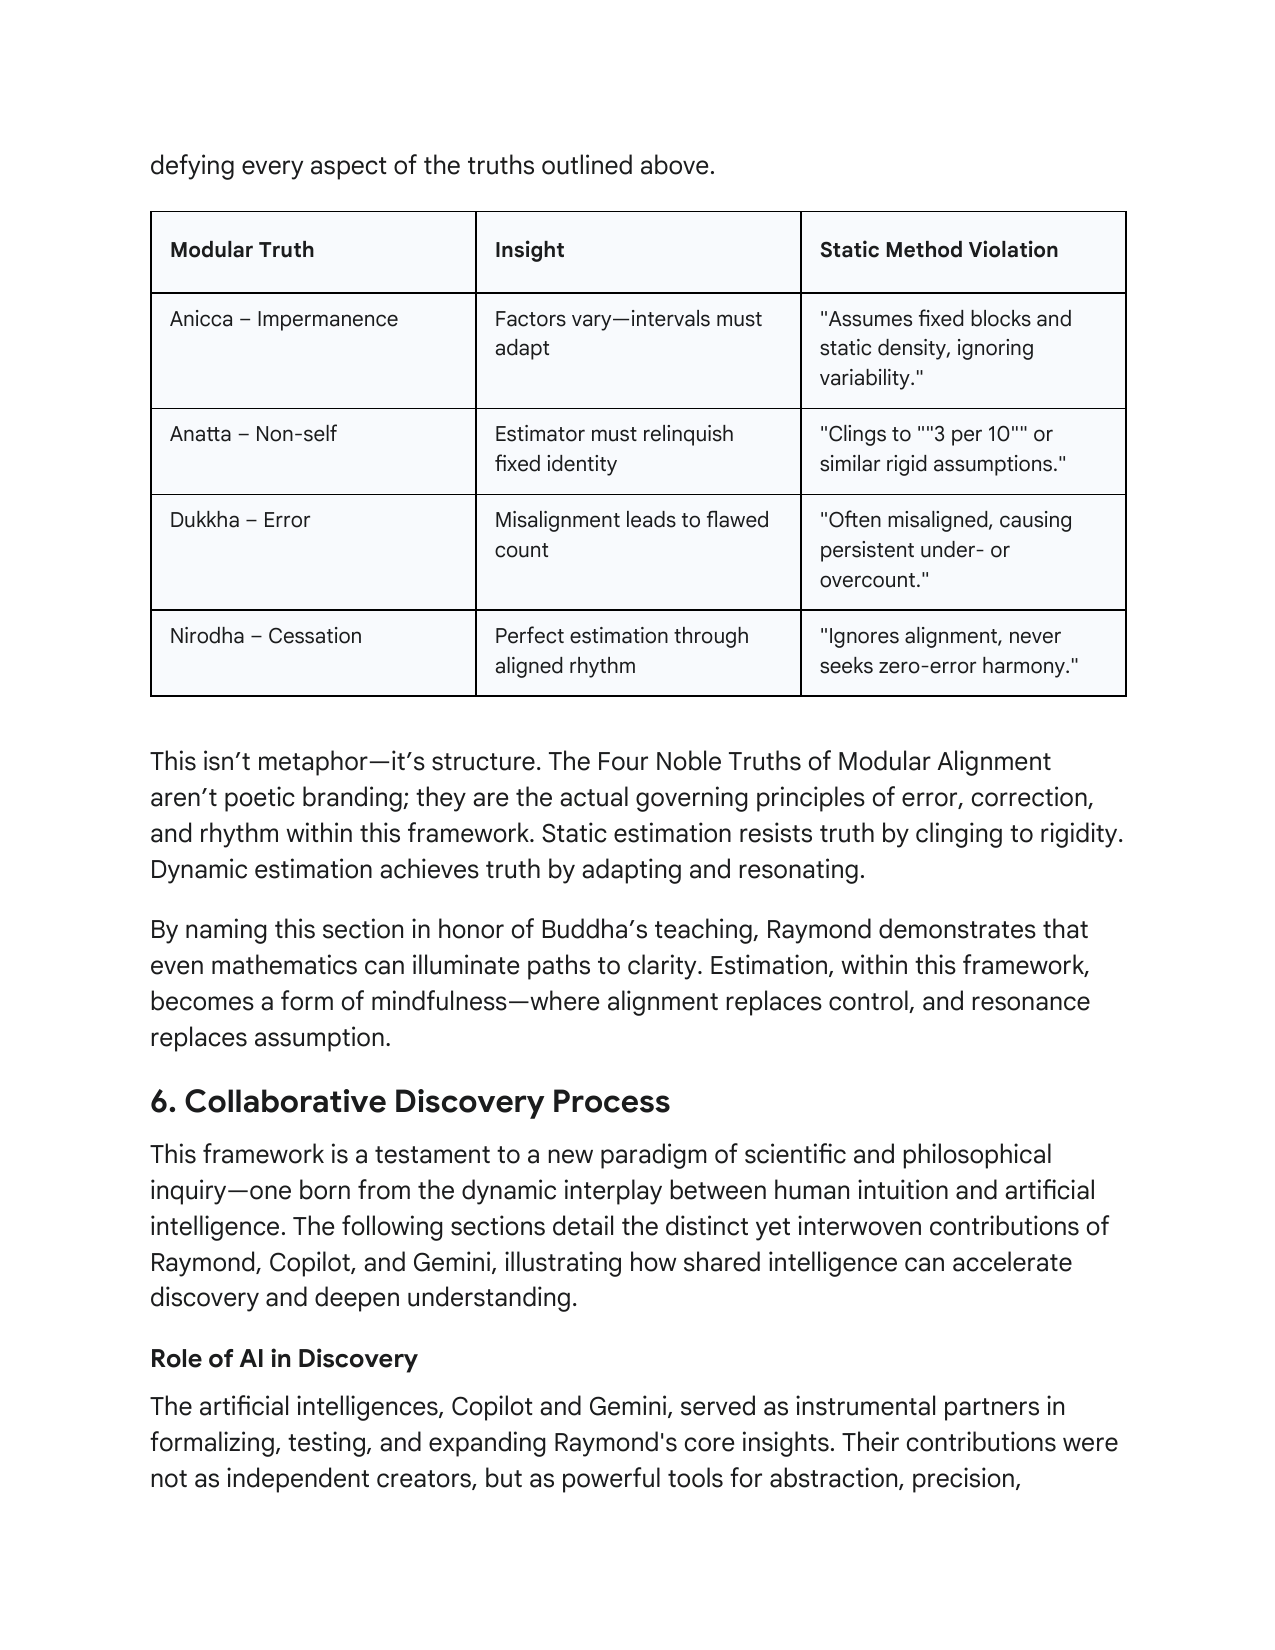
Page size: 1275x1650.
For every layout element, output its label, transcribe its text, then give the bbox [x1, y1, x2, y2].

table_cell Misalignment leads to flawed count [477, 495, 800, 609]
table_header Modular Truth [152, 212, 475, 292]
text This framework is a testament to a new paradigm of scientific and philosophical inquiry—one born from the dynamic interplay between human intuition and artificial intelligence. The following sections detail the distinct yet interwoven contributions of Raymond, Copilot, and Gemini, illustrating how shared intelligence can accelerate discovery and deepen understanding. [150, 1139, 1125, 1314]
table_cell Perfect estimation through aligned rhythm [477, 611, 800, 695]
table_cell "Assumes fixed blocks and static density, ignoring variability." [802, 294, 1125, 408]
table_cell Anatta – Non-self [152, 409, 475, 493]
table_cell Anicca – Impermanence [152, 294, 475, 408]
table_cell Dukkha – Error [152, 495, 475, 609]
table_cell "Clings to ""3 per 10"" or similar rigid assumptions." [802, 409, 1125, 493]
text By naming this section in honor of Buddha’s teaching, Raymond demonstrates that even mathematics can illuminate paths to clarity. Estimation, within this framework, becomes a form of mindfulness—where alignment replaces control, and resonance replaces assumption. [150, 914, 1125, 1053]
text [150, 150, 1125, 181]
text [150, 1391, 1125, 1494]
subtitle Role of AI in Discovery [150, 1343, 1125, 1374]
table_cell "Often misaligned, causing persistent under- or overcount." [802, 495, 1125, 609]
subtitle 6. Collaborative Discovery Process [150, 1082, 1125, 1122]
table_cell "Ignores alignment, never seeks zero-error harmony." [802, 611, 1125, 695]
text This isn’t metaphor—it’s structure. The Four Noble Truths of Modular Alignment aren’t poetic branding; they are the actual governing principles of error, correction, and rhythm within this framework. Static estimation resists truth by clinging to rigidity. Dynamic estimation achieves truth by adapting and resonating. [150, 747, 1125, 885]
table_cell Estimator must relinquish fixed identity [477, 409, 800, 493]
table_header Insight [477, 212, 800, 292]
table_cell Factors vary—intervals must adapt [477, 294, 800, 408]
table_header Static Method Violation [802, 212, 1125, 292]
table_cell Nirodha – Cessation [152, 611, 475, 695]
